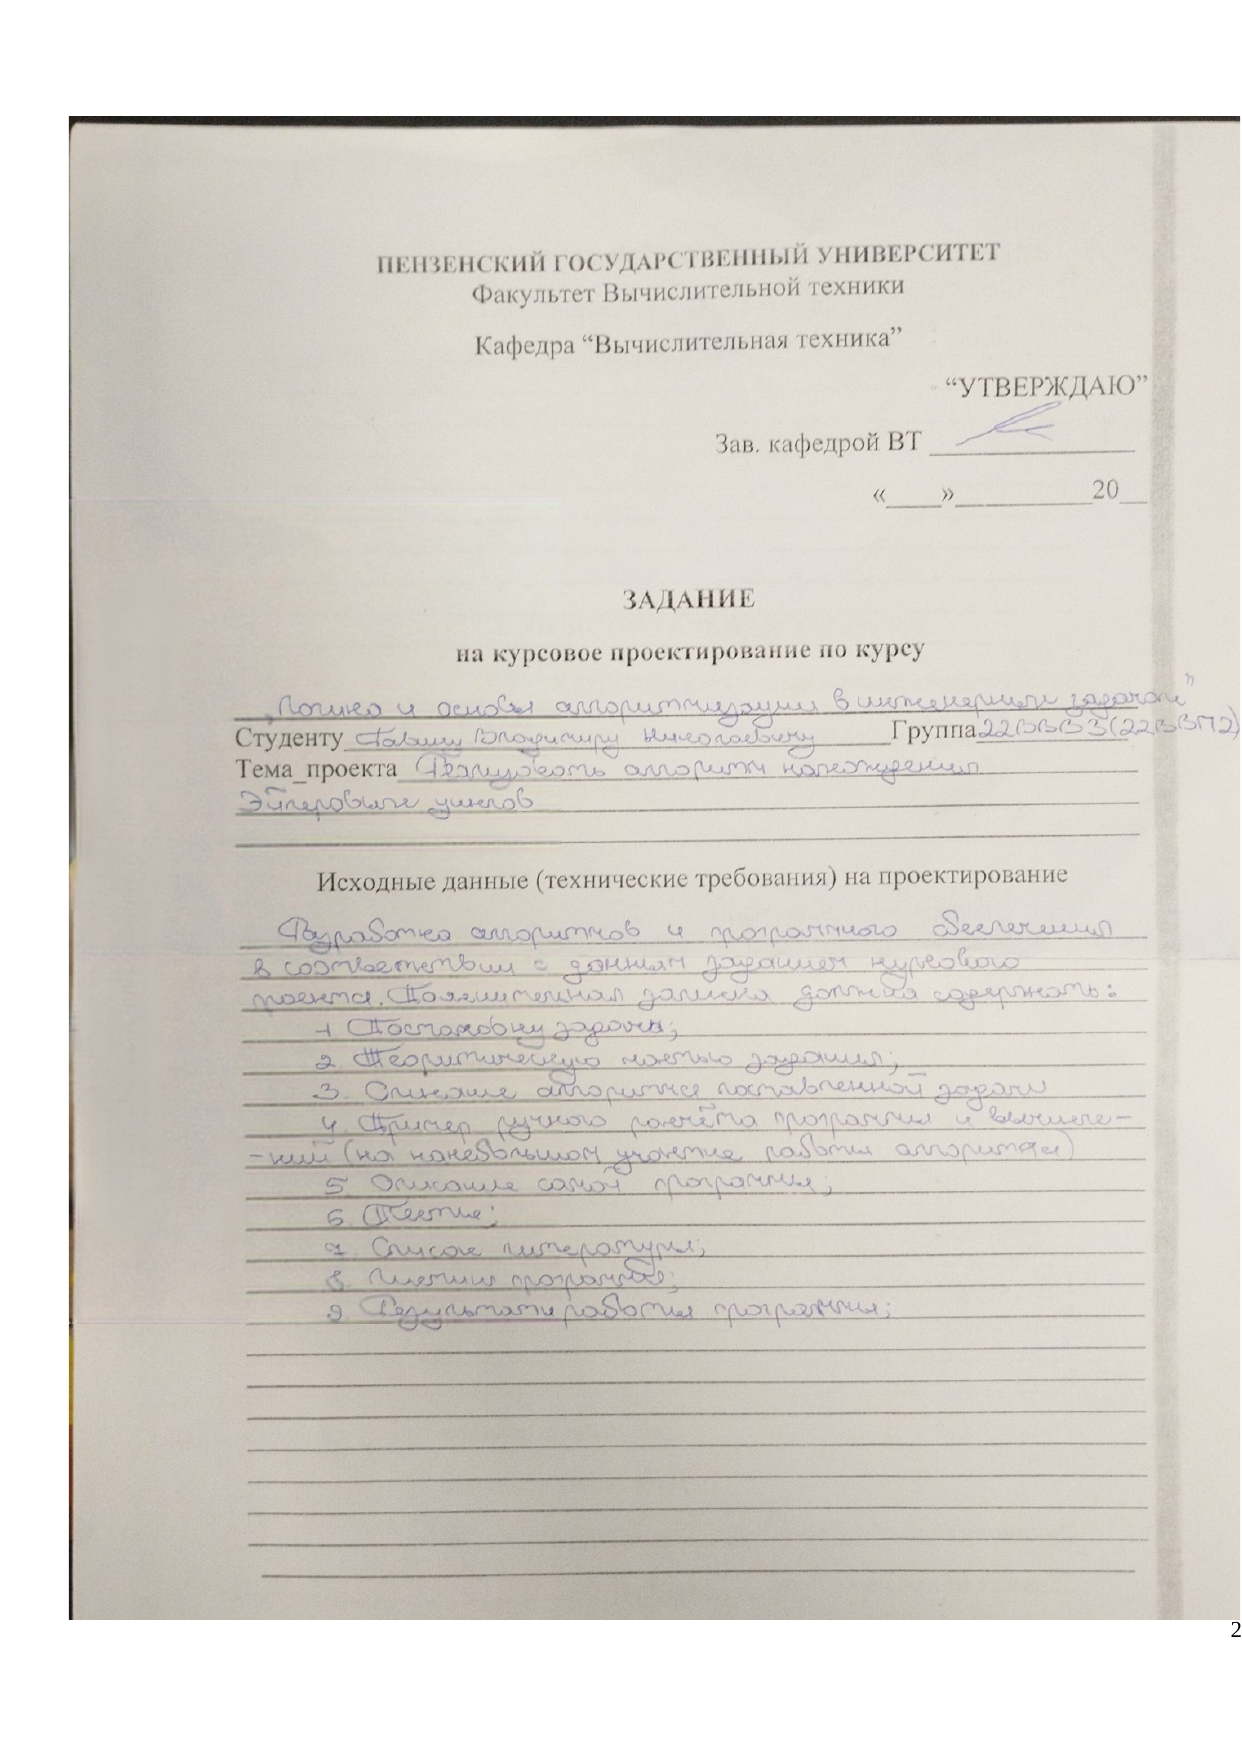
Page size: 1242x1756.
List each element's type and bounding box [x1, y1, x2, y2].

picture [68, 116, 1241, 1620]
